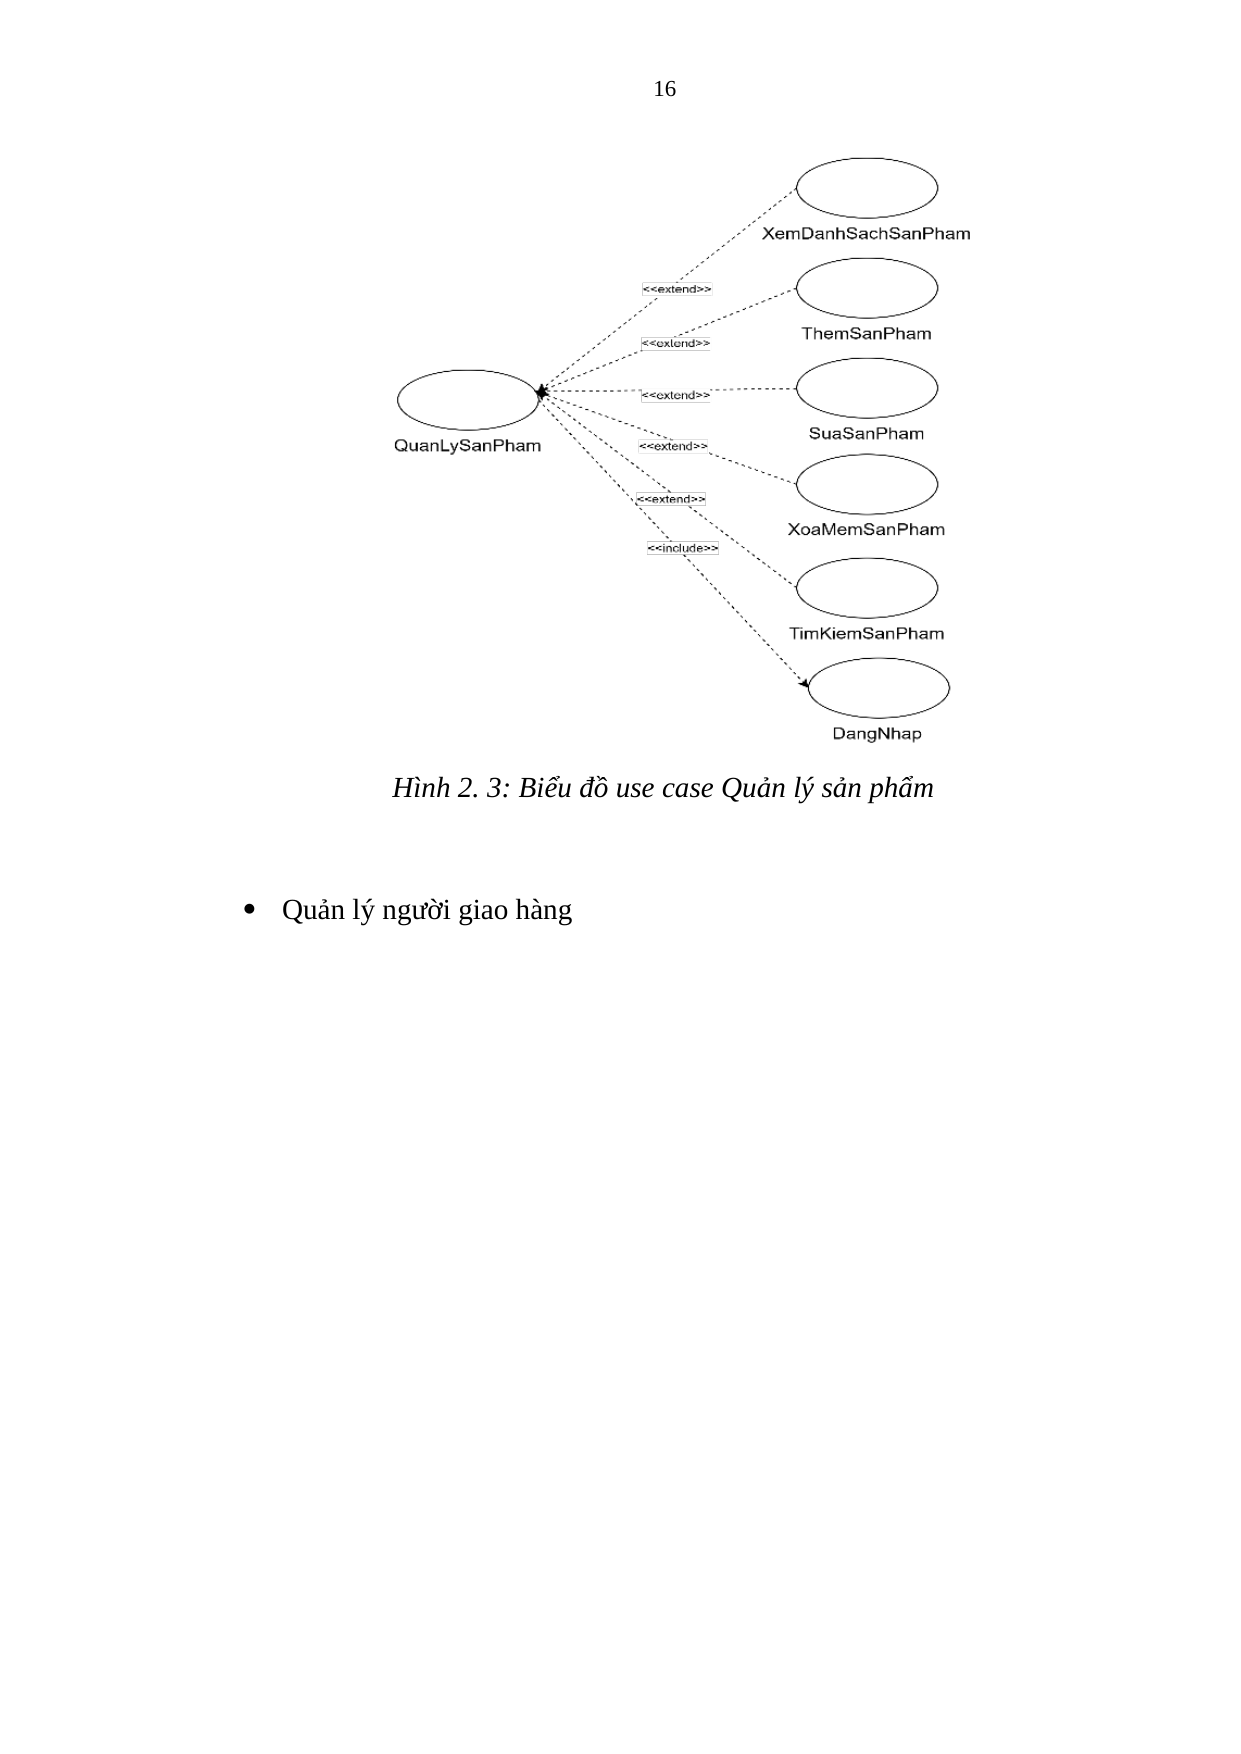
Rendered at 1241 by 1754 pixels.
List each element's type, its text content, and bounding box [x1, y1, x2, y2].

text Hình 2. 3: Biểu đồ use case Quản lý sản phẩm [207, 770, 1122, 804]
picture [382, 147, 984, 758]
list Quản lý người giao hàng [244, 892, 1078, 925]
